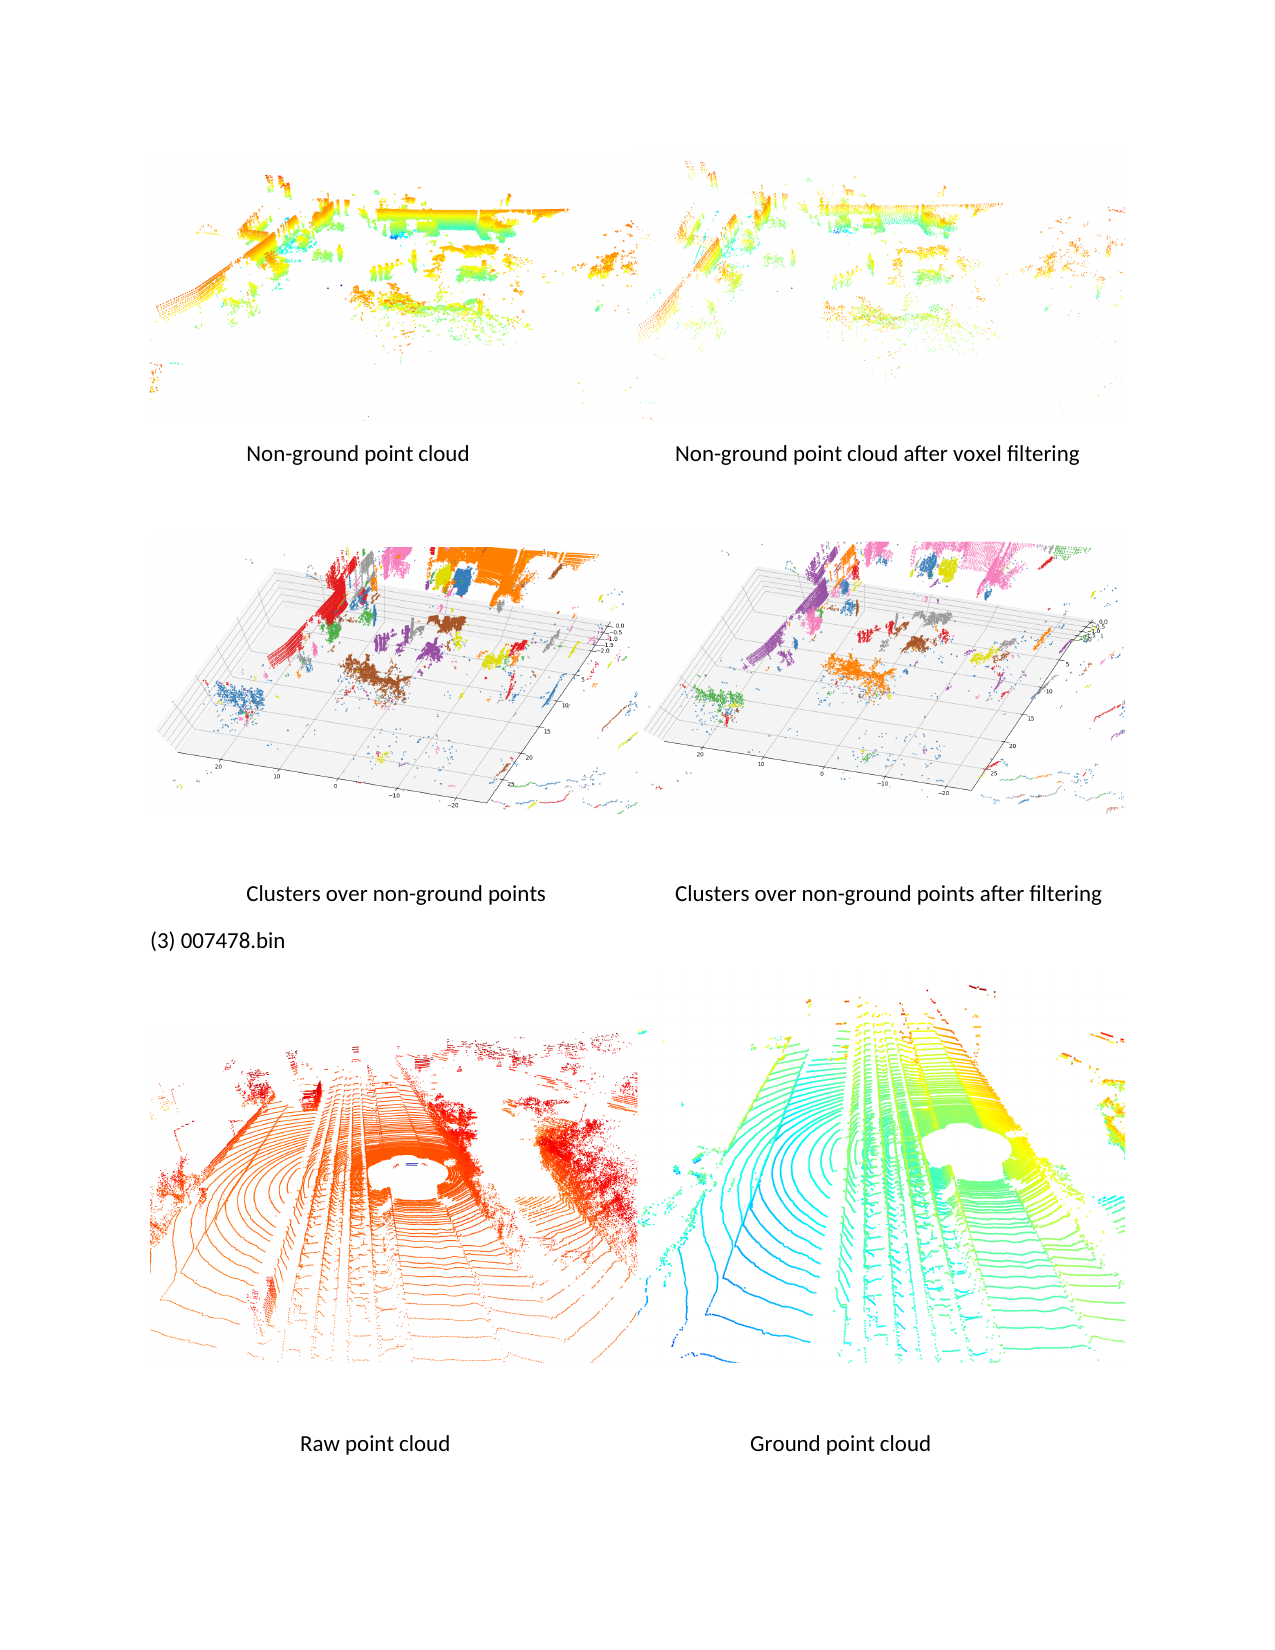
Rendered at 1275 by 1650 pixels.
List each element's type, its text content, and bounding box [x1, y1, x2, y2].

text (3) 007478.bin [150, 926, 1125, 954]
picture [150, 972, 1125, 1363]
text Raw point cloud Ground point cloud [225, 1429, 1125, 1457]
text Clusters over non-ground points Clusters over non-ground points after filtering [225, 879, 1125, 907]
picture [150, 150, 1125, 421]
text Non-ground point cloud Non-ground point cloud after voxel filtering [225, 439, 1125, 467]
picture [150, 533, 1125, 814]
